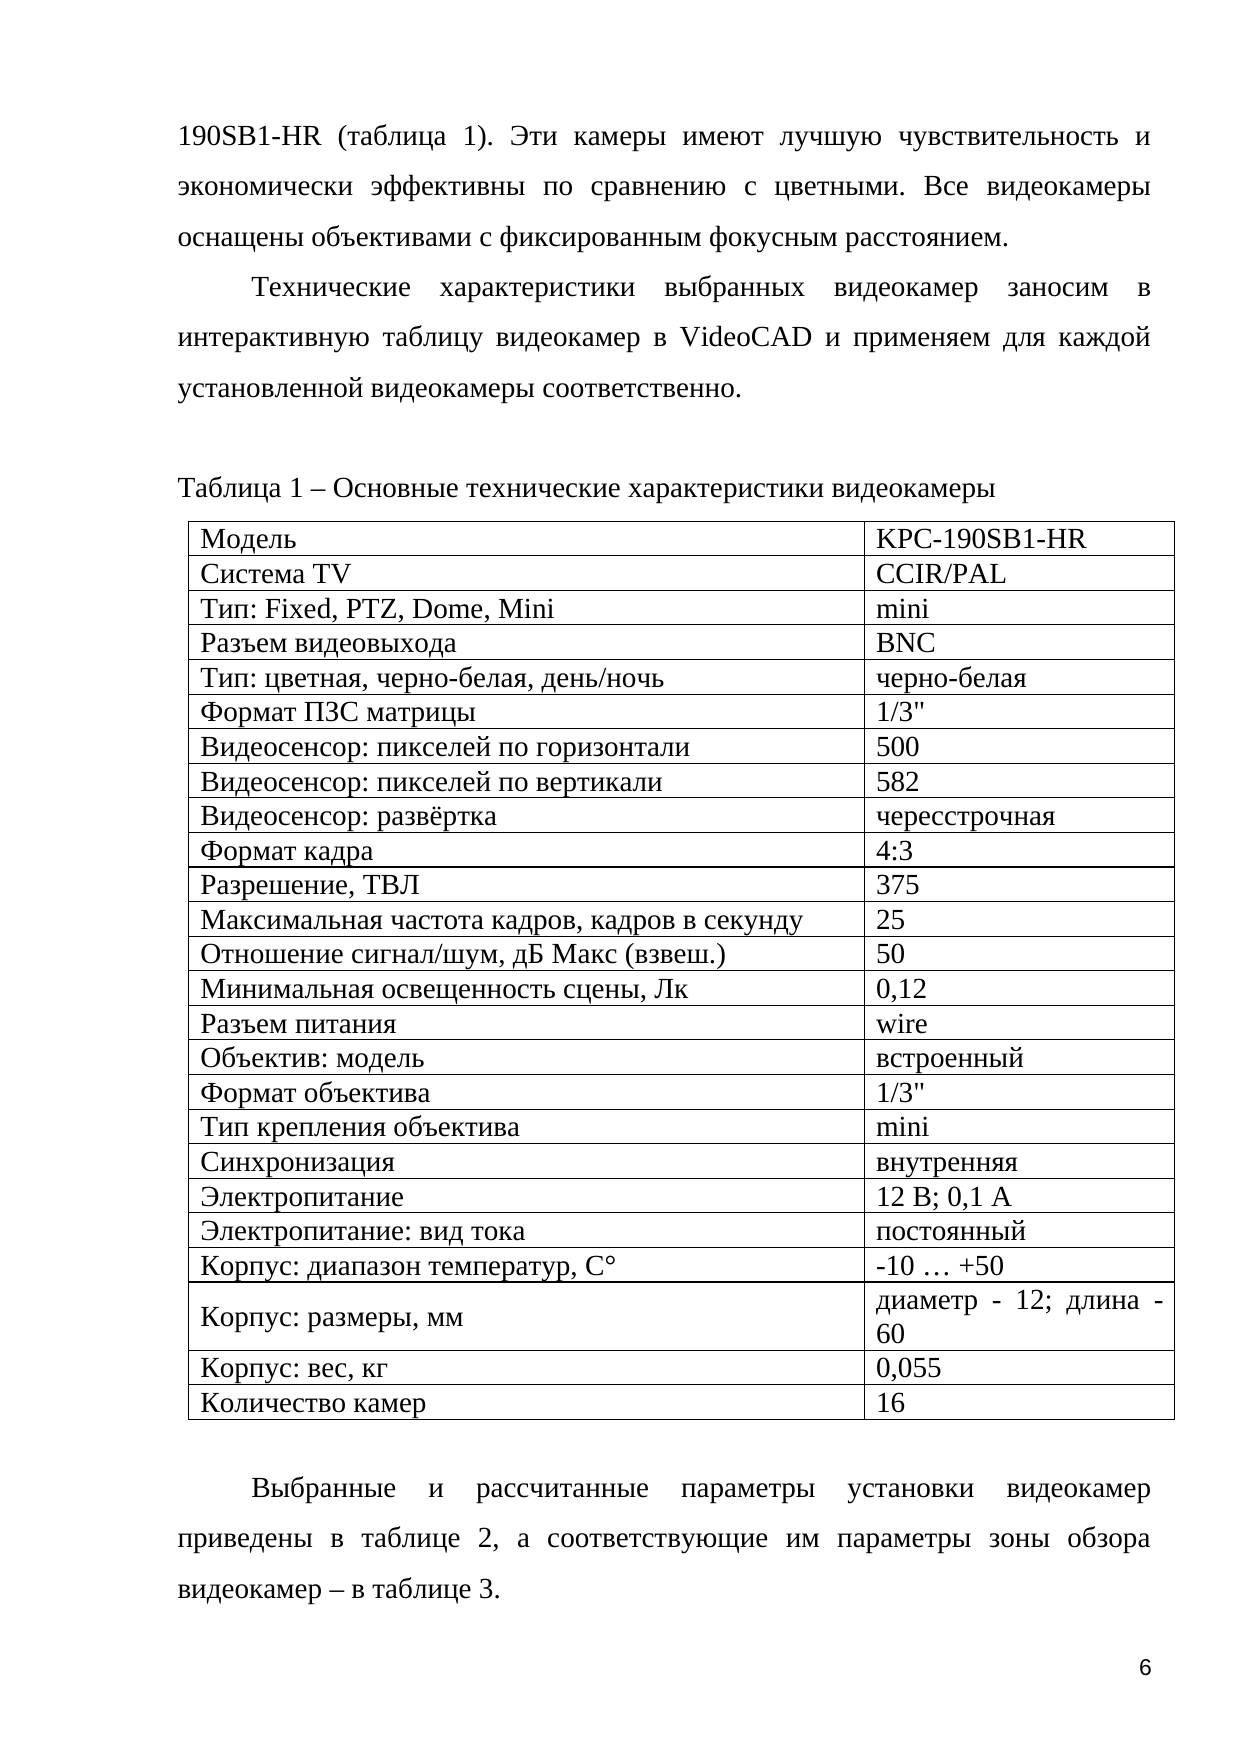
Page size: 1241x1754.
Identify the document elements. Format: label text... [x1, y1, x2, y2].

table_cell черно-белая [865, 660, 1174, 693]
table_header Модель [189, 522, 864, 555]
table_cell Корпус: вес, кг [189, 1351, 864, 1384]
table_cell Формат ПЗС матрицы [189, 695, 864, 728]
table_cell Максимальная частота кадров, кадров в секунду [189, 902, 864, 936]
table_cell Корпус: размеры, мм [189, 1283, 864, 1349]
table_cell 582 [865, 764, 1174, 797]
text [177, 118, 1152, 252]
text Таблица 1 – Основные технические характеристики видеокамеры [177, 470, 1152, 504]
table_cell Электропитание: вид тока [189, 1213, 864, 1247]
table_cell Тип: цветная, черно-белая, день/ночь [189, 660, 864, 693]
table_cell Видеосенсор: пикселей по вертикали [189, 764, 864, 797]
table_cell 12 В; 0,1 А [865, 1179, 1174, 1212]
table_cell 1/3" [865, 1075, 1174, 1108]
table_cell 1/3" [865, 695, 1174, 728]
table_cell Формат кадра [189, 833, 864, 866]
table_cell Минимальная освещенность сцены, Лк [189, 971, 864, 1005]
table_cell Корпус: диапазон температур, С° [189, 1248, 864, 1281]
table_cell Видеосенсор: развёртка [189, 798, 864, 832]
table_cell 0,055 [865, 1351, 1174, 1384]
table_cell 16 [865, 1385, 1174, 1419]
table_cell чересстрочная [865, 798, 1174, 832]
table_cell -10 … +50 [865, 1248, 1174, 1281]
table_cell постоянный [865, 1213, 1174, 1247]
table_cell 25 [865, 902, 1174, 936]
table_cell Синхронизация [189, 1144, 864, 1178]
table_cell Формат объектива [189, 1075, 864, 1108]
table_cell Количество камер [189, 1385, 864, 1419]
table_cell Объектив: модель [189, 1040, 864, 1074]
table_cell wire [865, 1006, 1174, 1039]
table_cell Разрешение, ТВЛ [189, 868, 864, 901]
table_cell 500 [865, 729, 1174, 763]
table_cell 50 [865, 937, 1174, 970]
table_cell встроенный [865, 1040, 1174, 1074]
table_cell диаметр - 12; длина - 60 [865, 1283, 1174, 1349]
table_cell mini [865, 1110, 1174, 1143]
table_header KPC-190SB1-HR [865, 522, 1174, 555]
table_cell 375 [865, 868, 1174, 901]
table_cell Отношение сигнал/шум, дБ Макс (взвеш.) [189, 937, 864, 970]
table_cell Тип крепления объектива [189, 1110, 864, 1143]
table_cell Тип: Fixed, PTZ, Dome, Mini [189, 591, 864, 624]
table_cell Система TV [189, 556, 864, 590]
table_cell 4:3 [865, 833, 1174, 866]
table_cell BNC [865, 625, 1174, 659]
table_cell mini [865, 591, 1174, 624]
table_cell Разъем питания [189, 1006, 864, 1039]
table_cell CCIR/PAL [865, 556, 1174, 590]
table_cell Электропитание [189, 1179, 864, 1212]
table_cell Видеосенсор: пикселей по горизонтали [189, 729, 864, 763]
table_cell внутренняя [865, 1144, 1174, 1178]
text Выбранные и рассчитанные параметры установки видеокамер приведены в таблице 2, а соответствующие им параметры зоны обзора видеокамер – в таблице 3. [177, 1470, 1152, 1604]
table_cell 0,12 [865, 971, 1174, 1005]
table_cell Разъем видеовыхода [189, 625, 864, 659]
text Технические характеристики выбранных видеокамер заносим в интерактивную таблицу видеокамер в VideoCAD и применяем для каждой установленной видеокамеры соответственно. [177, 269, 1152, 403]
